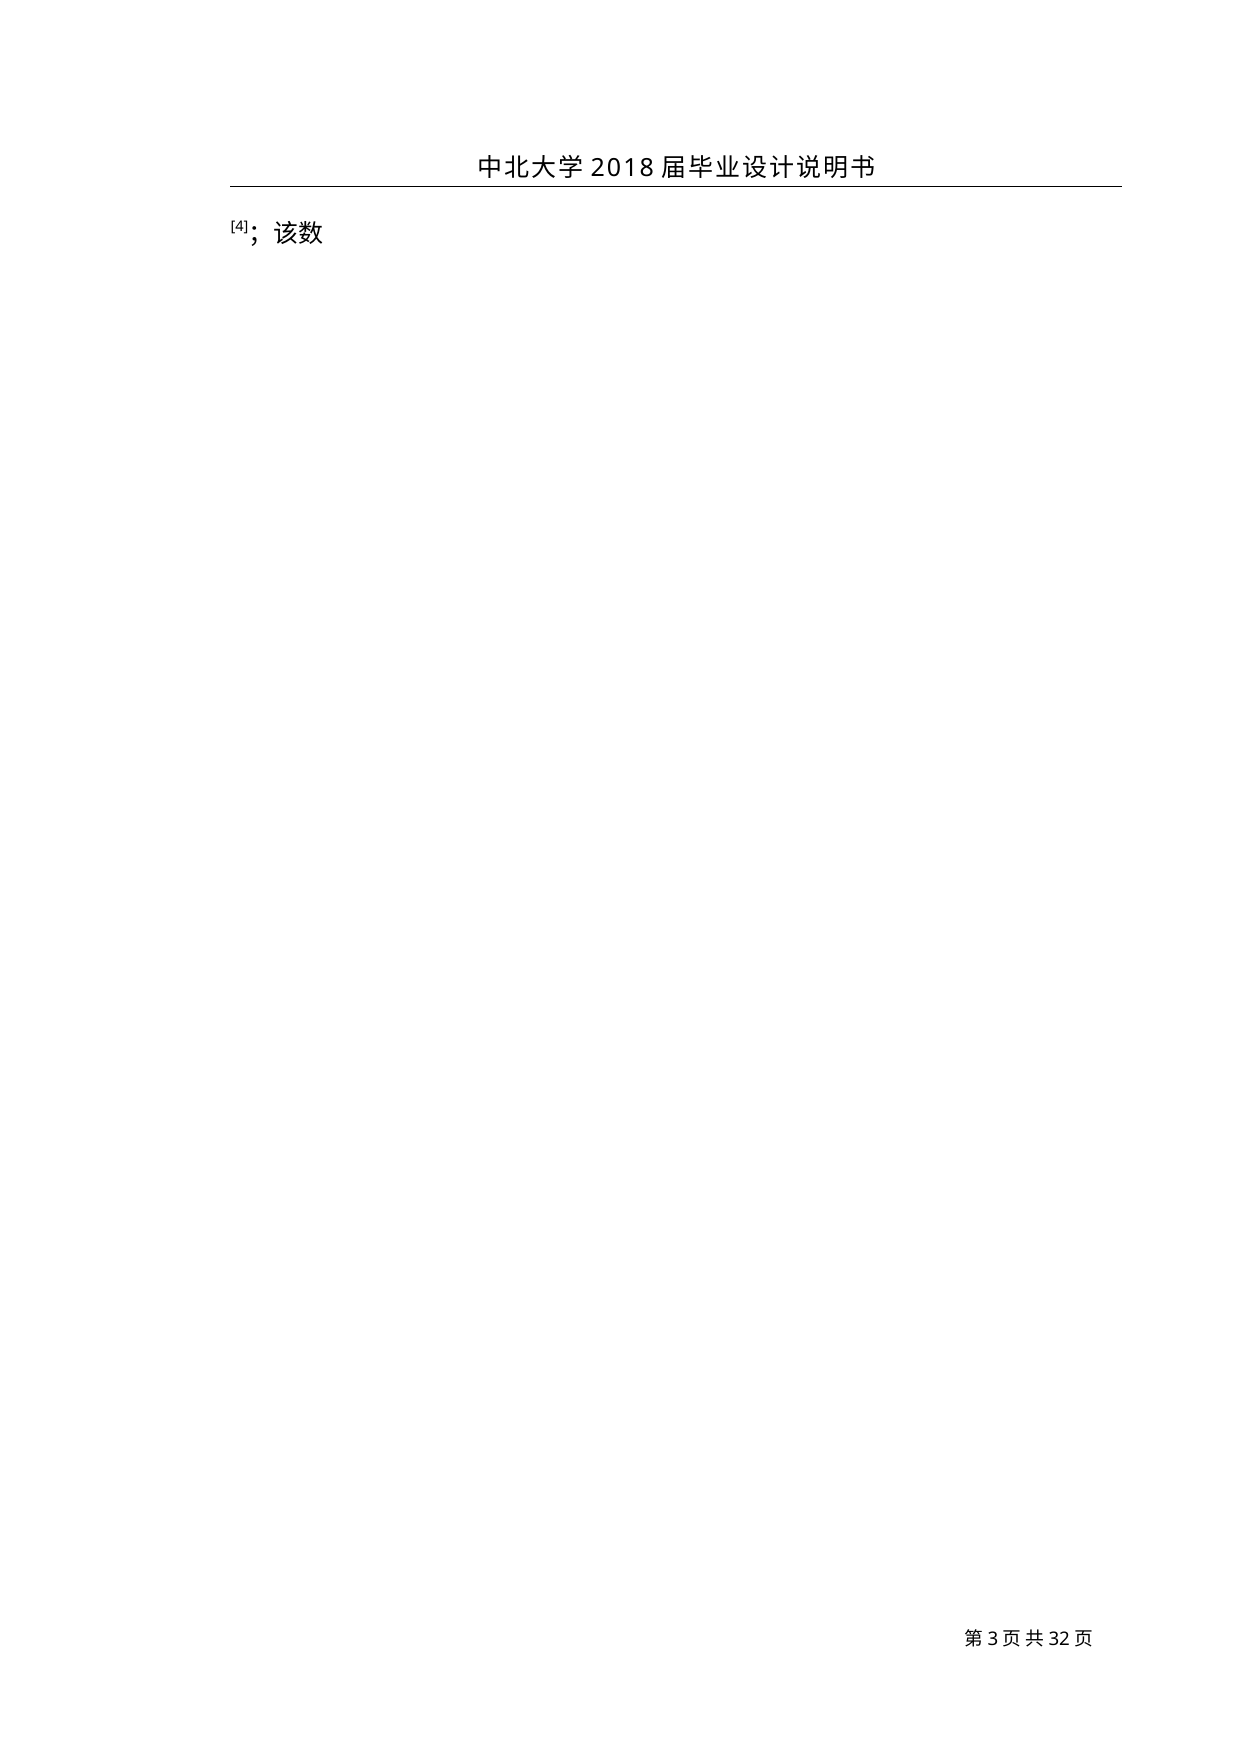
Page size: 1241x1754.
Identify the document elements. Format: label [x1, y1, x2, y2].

text [230, 198, 1122, 266]
